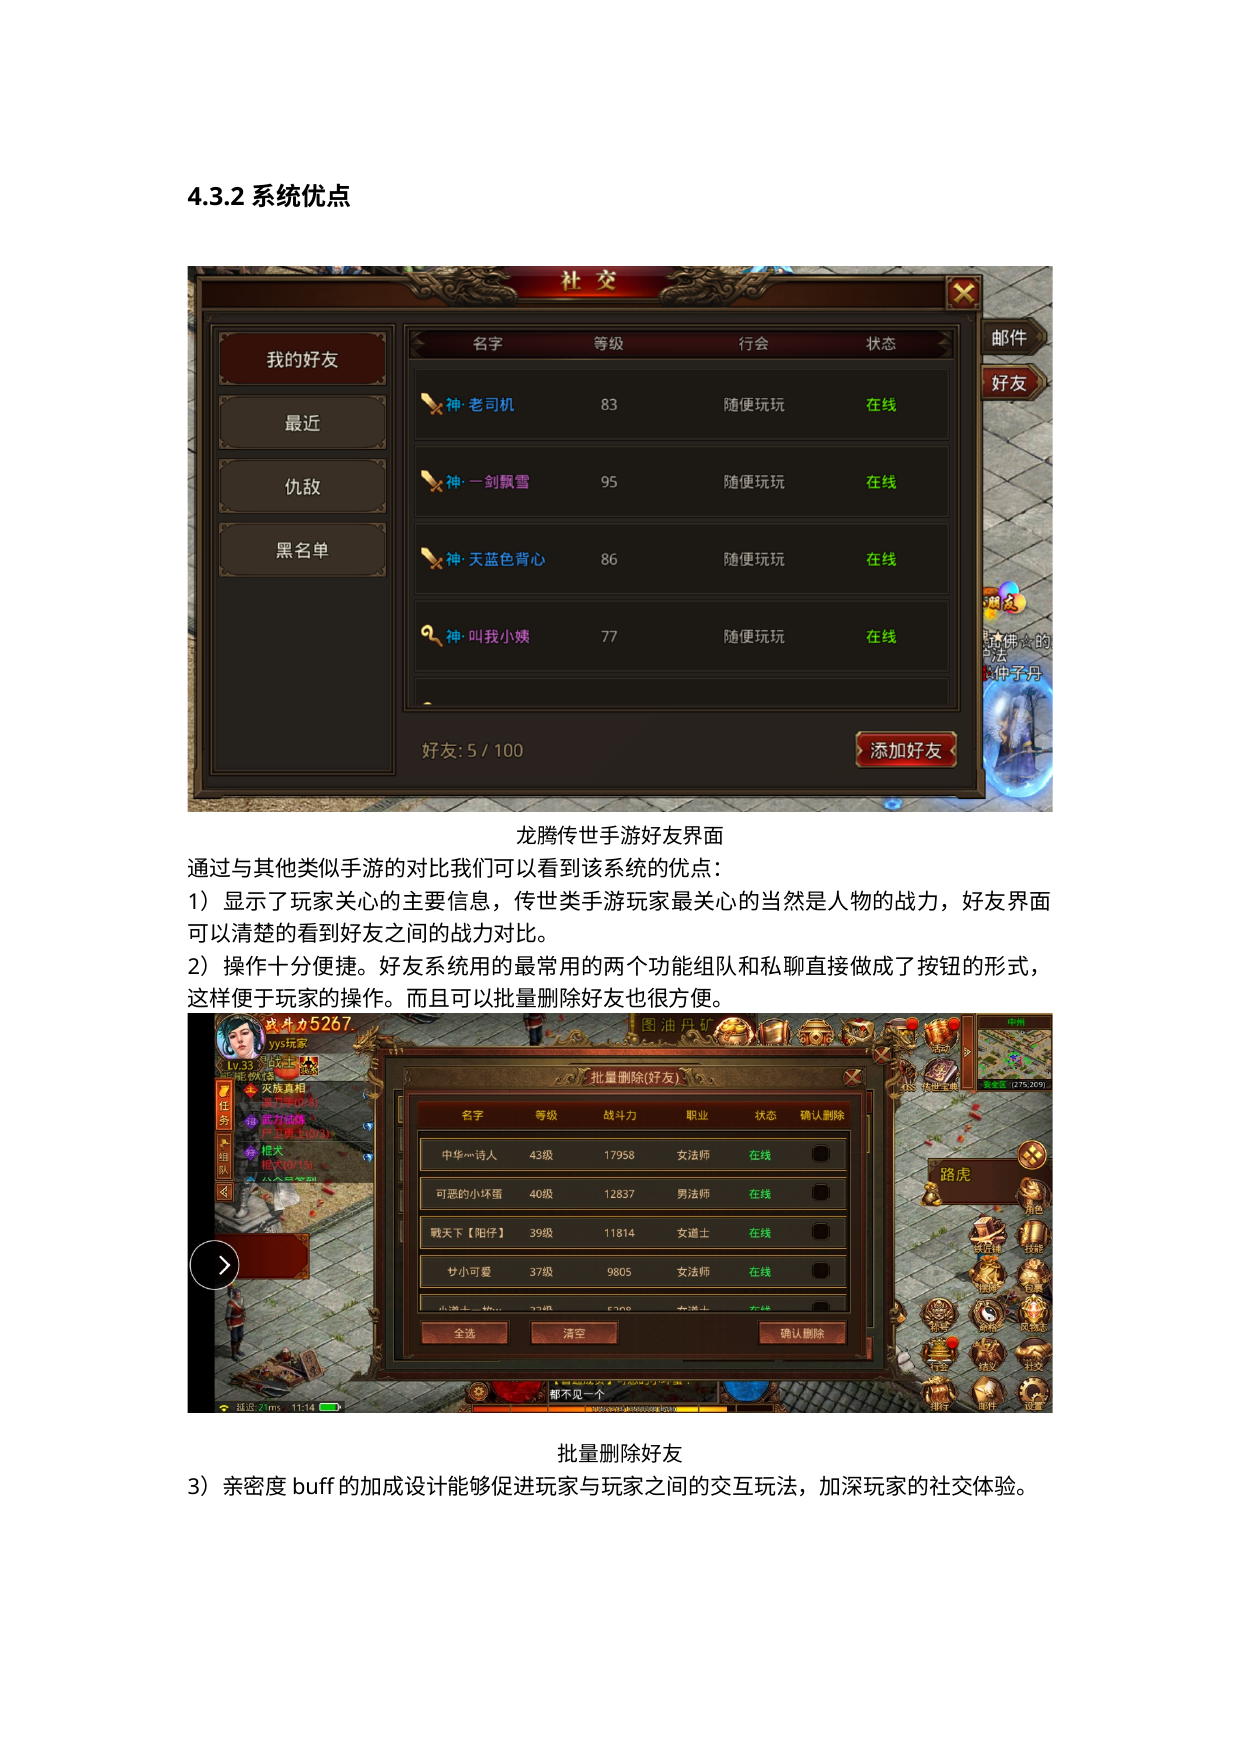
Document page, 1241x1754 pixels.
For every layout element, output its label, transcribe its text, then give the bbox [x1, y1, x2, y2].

text 通过与其他类似手游的对比我们可以看到该系统的优点： [187, 851, 1053, 883]
text 批量删除好友 [187, 1436, 1053, 1468]
subtitle 4.3.2 系统优点 [187, 162, 1053, 227]
text 龙腾传世手游好友界面 [187, 818, 1053, 851]
picture [187, 266, 1053, 812]
text 3）亲密度buff的加成设计能够促进玩家与玩家之间的交互玩法，加深玩家的社交体验。 [187, 1468, 1053, 1501]
text 2）操作十分便捷。好友系统用的最常用的两个功能组队和私聊直接做成了按钮的形式，这样便于玩家的操作。而且可以批量删除好友也很方便。 [187, 948, 1053, 1013]
picture [187, 1013, 1053, 1413]
text 1）显示了玩家关心的主要信息，传世类手游玩家最关心的当然是人物的战力，好友界面可以清楚的看到好友之间的战力对比。 [187, 883, 1053, 948]
